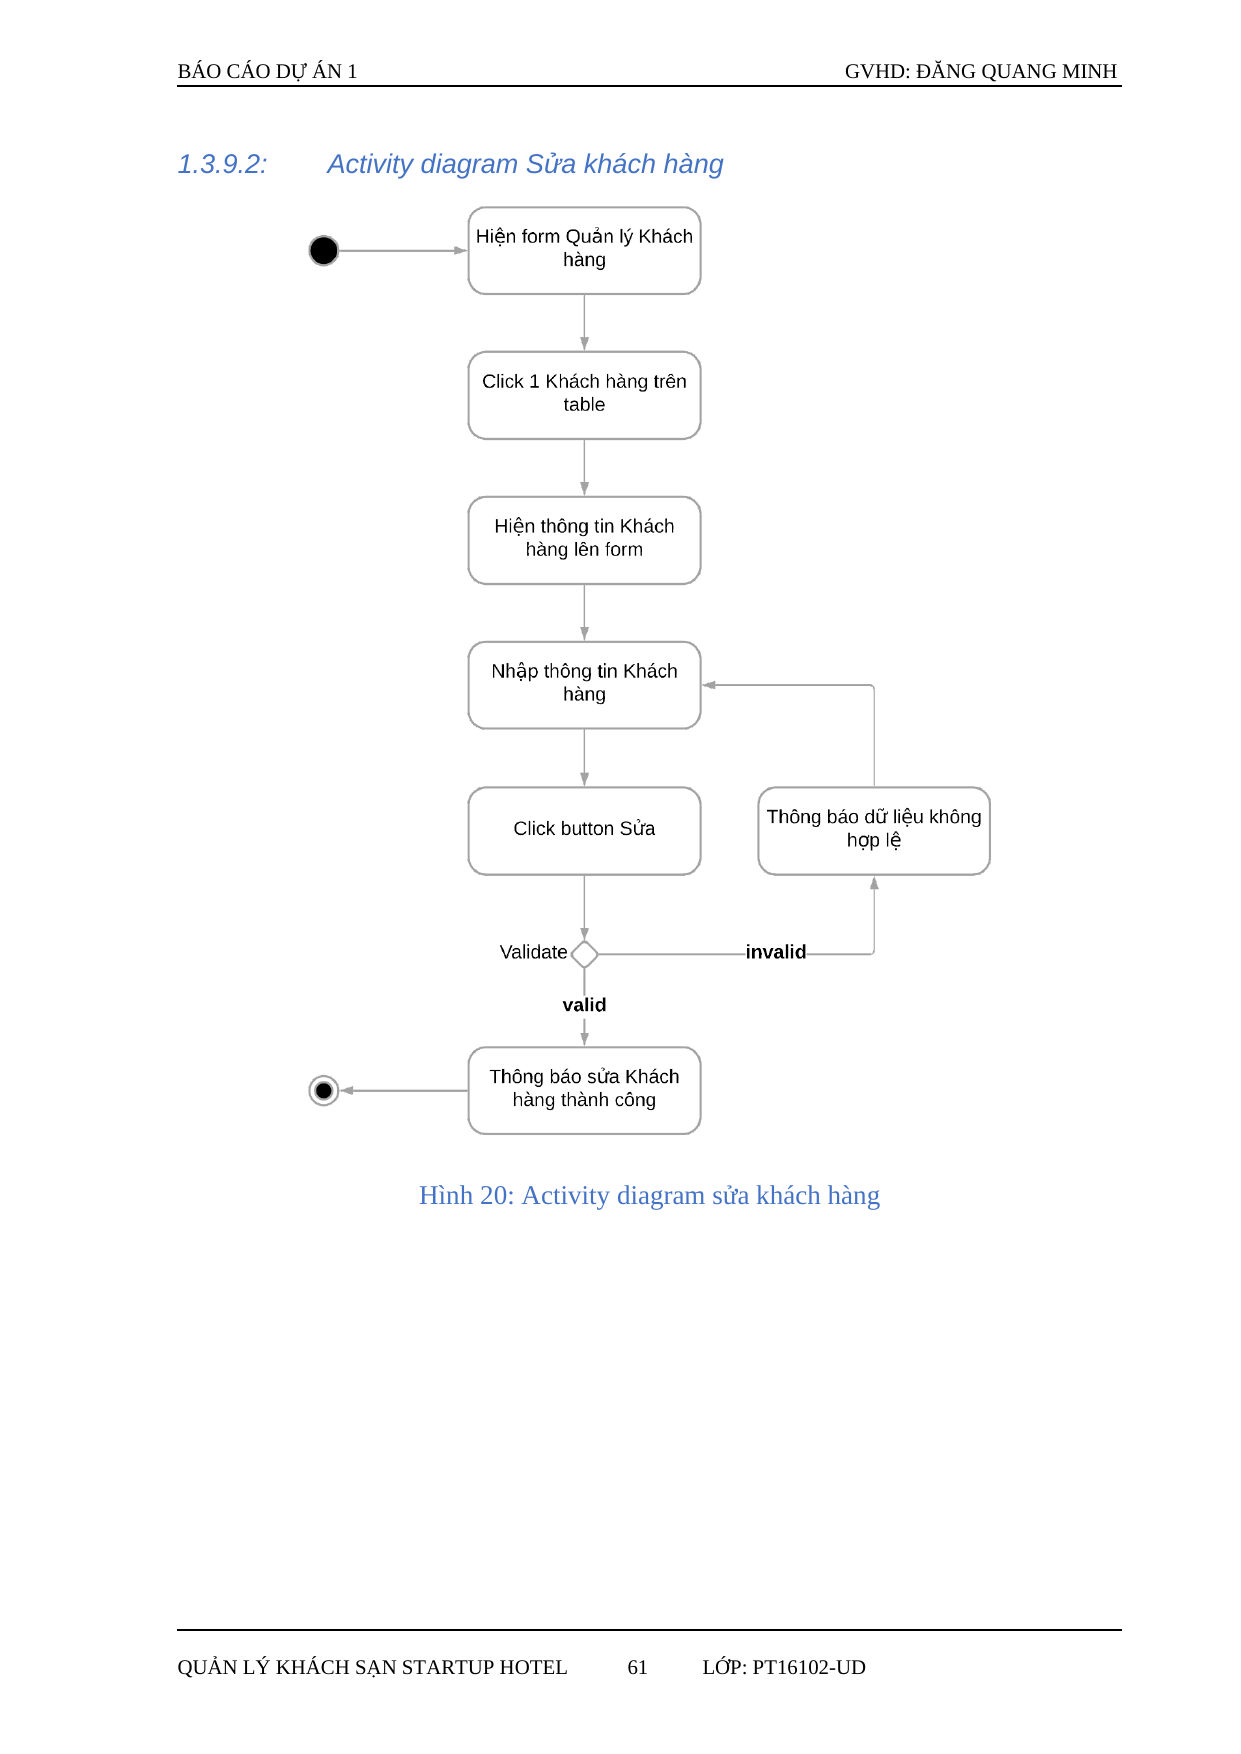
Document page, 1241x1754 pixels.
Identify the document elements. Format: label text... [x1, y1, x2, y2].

subtitle Activity diagram Sửa khách hàng [177, 148, 1122, 179]
picture [280, 178, 1019, 1163]
